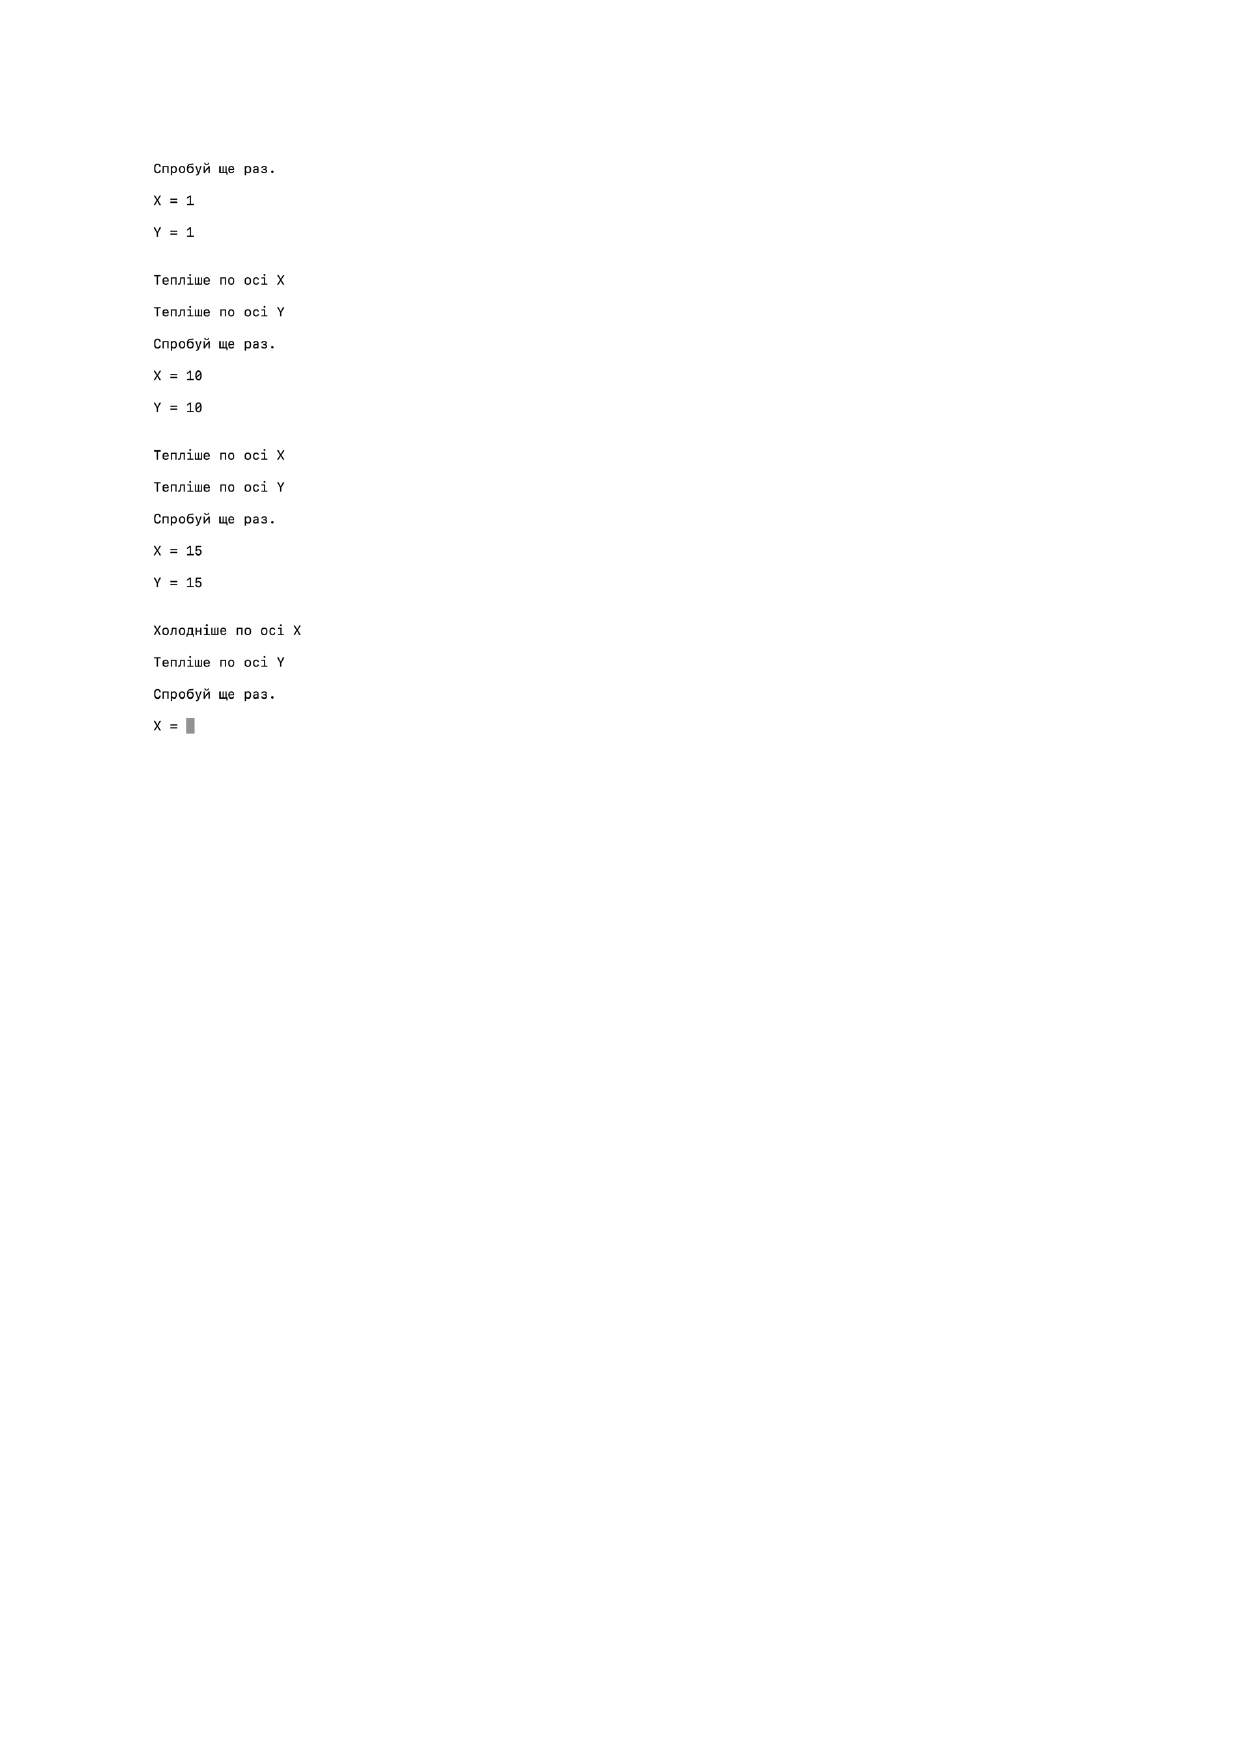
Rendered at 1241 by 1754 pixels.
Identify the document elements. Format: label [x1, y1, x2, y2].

picture [150, 150, 1091, 738]
